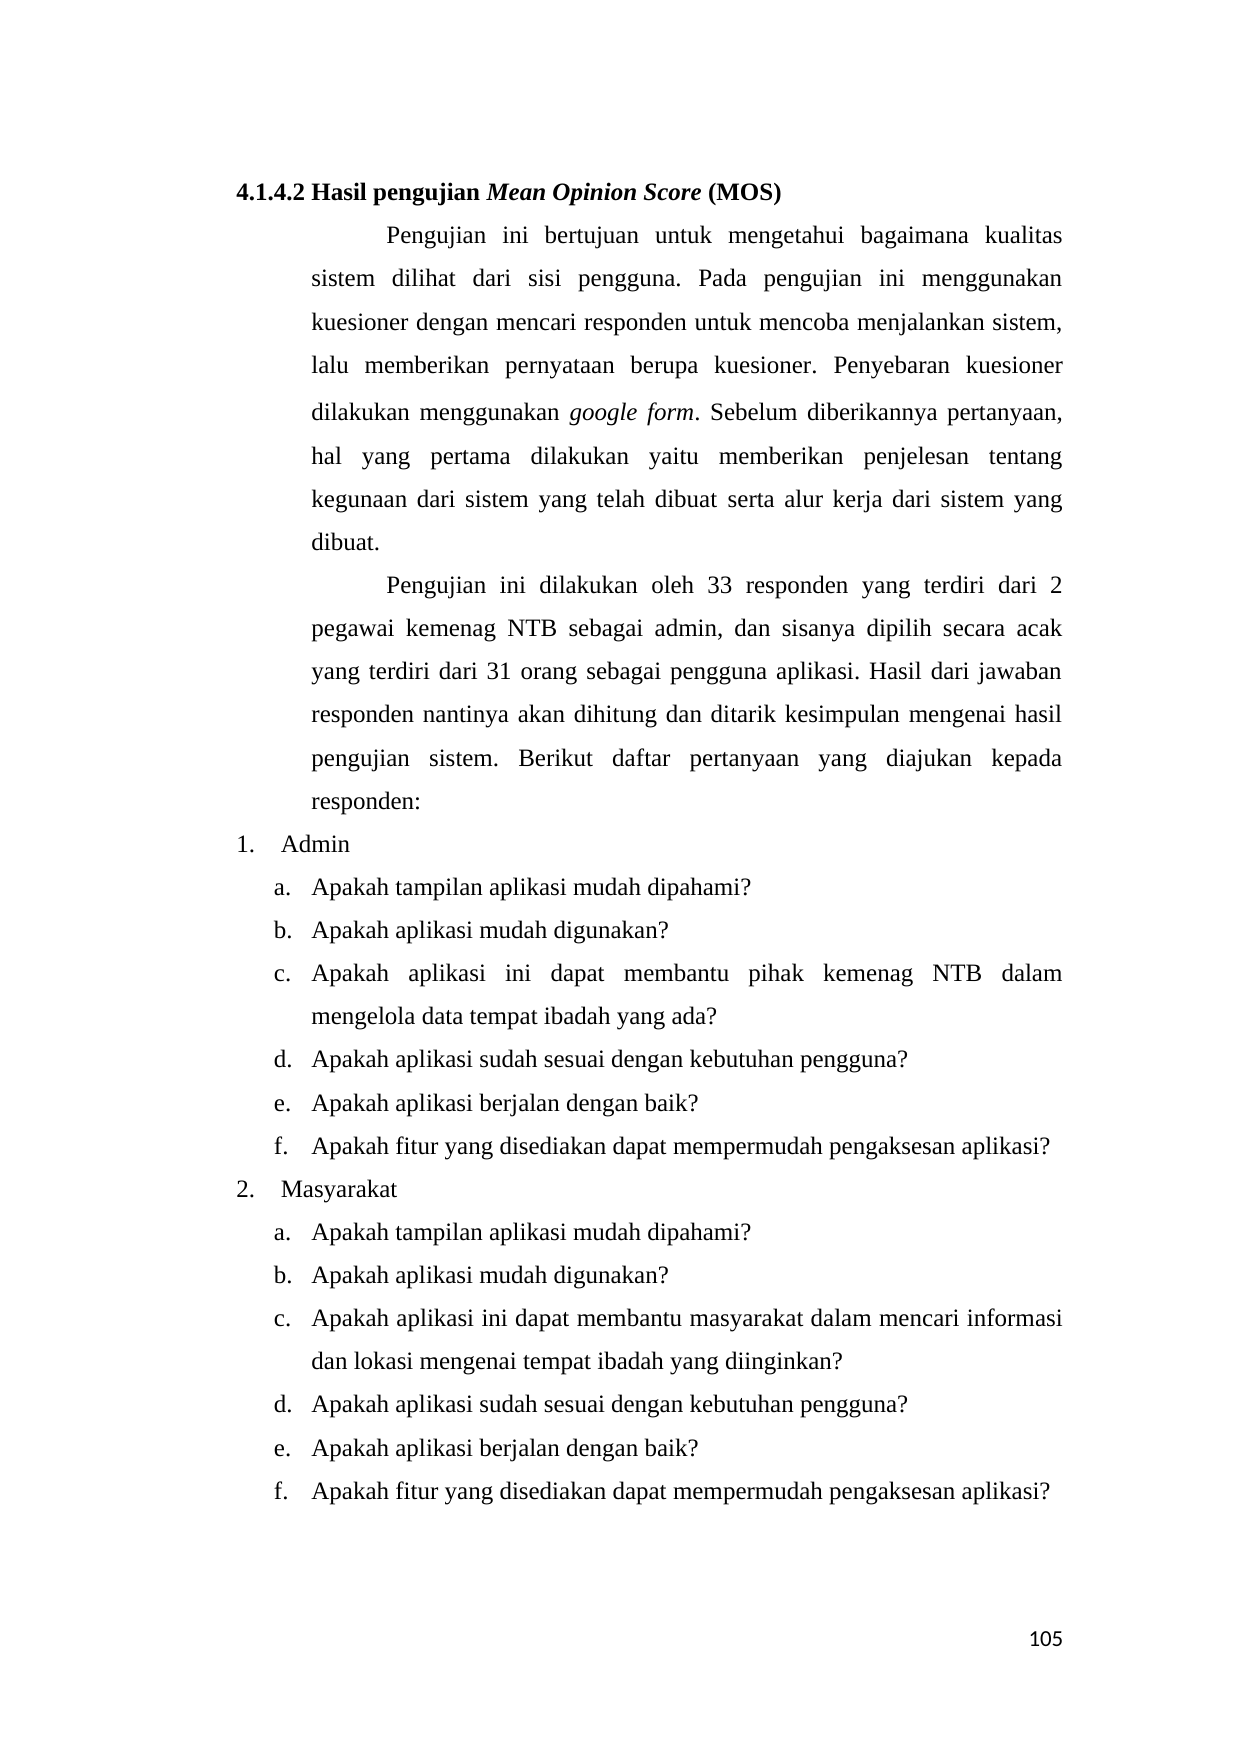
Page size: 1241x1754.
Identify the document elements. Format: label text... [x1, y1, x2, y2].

list Apakah aplikasi sudah sesuai dengan kebutuhan pengguna? [274, 1044, 1063, 1073]
list Hasil pengujian Mean Opinion Score (MOS) [236, 177, 1063, 206]
list Masyarakat [236, 1174, 1063, 1203]
list Apakah fitur yang disediakan dapat mempermudah pengaksesan aplikasi? [274, 1476, 1063, 1504]
text Pengujian ini dilakukan oleh 33 responden yang terdiri dari 2 pegawai kemenag NTB sebagai admin, dan sisanya dipilih secara acak yang terdiri dari 31 orang sebagai pengguna aplikasi. Hasil dari jawaban responden nantinya akan dihitung dan ditarik kesimpulan mengenai hasil pengujian sistem. Berikut daftar pertanyaan yang diajukan kepada responden: [311, 570, 1063, 814]
list Apakah aplikasi ini dapat membantu masyarakat dalam mencari informasi dan lokasi mengenai tempat ibadah yang diinginkan? [274, 1303, 1063, 1375]
list Apakah aplikasi ini dapat membantu pihak kemenag NTB dalam mengelola data tempat ibadah yang ada? [274, 958, 1063, 1030]
list Apakah aplikasi mudah digunakan? [274, 1260, 1063, 1289]
list Apakah aplikasi mudah digunakan? [274, 915, 1063, 944]
list Admin [236, 829, 1063, 858]
list Apakah aplikasi sudah sesuai dengan kebutuhan pengguna? [274, 1389, 1063, 1418]
text Pengujian ini bertujuan untuk mengetahui bagaimana kualitas sistem dilihat dari sisi pengguna. Pada pengujian ini menggunakan kuesioner dengan mencari responden untuk mencoba menjalankan sistem, lalu memberikan pernyataan berupa kuesioner. Penyebaran kuesioner dilakukan menggunakan google form. Sebelum diberikannya pertanyaan, hal yang pertama dilakukan yaitu memberikan penjelesan tentang kegunaan dari sistem yang telah dibuat serta alur kerja dari sistem yang dibuat. [311, 220, 1063, 556]
list Apakah tampilan aplikasi mudah dipahami? [274, 872, 1063, 901]
list Apakah aplikasi berjalan dengan baik? [274, 1088, 1063, 1116]
list Apakah tampilan aplikasi mudah dipahami? [274, 1217, 1063, 1246]
list Apakah aplikasi berjalan dengan baik? [274, 1433, 1063, 1461]
list Apakah fitur yang disediakan dapat mempermudah pengaksesan aplikasi? [274, 1131, 1063, 1159]
